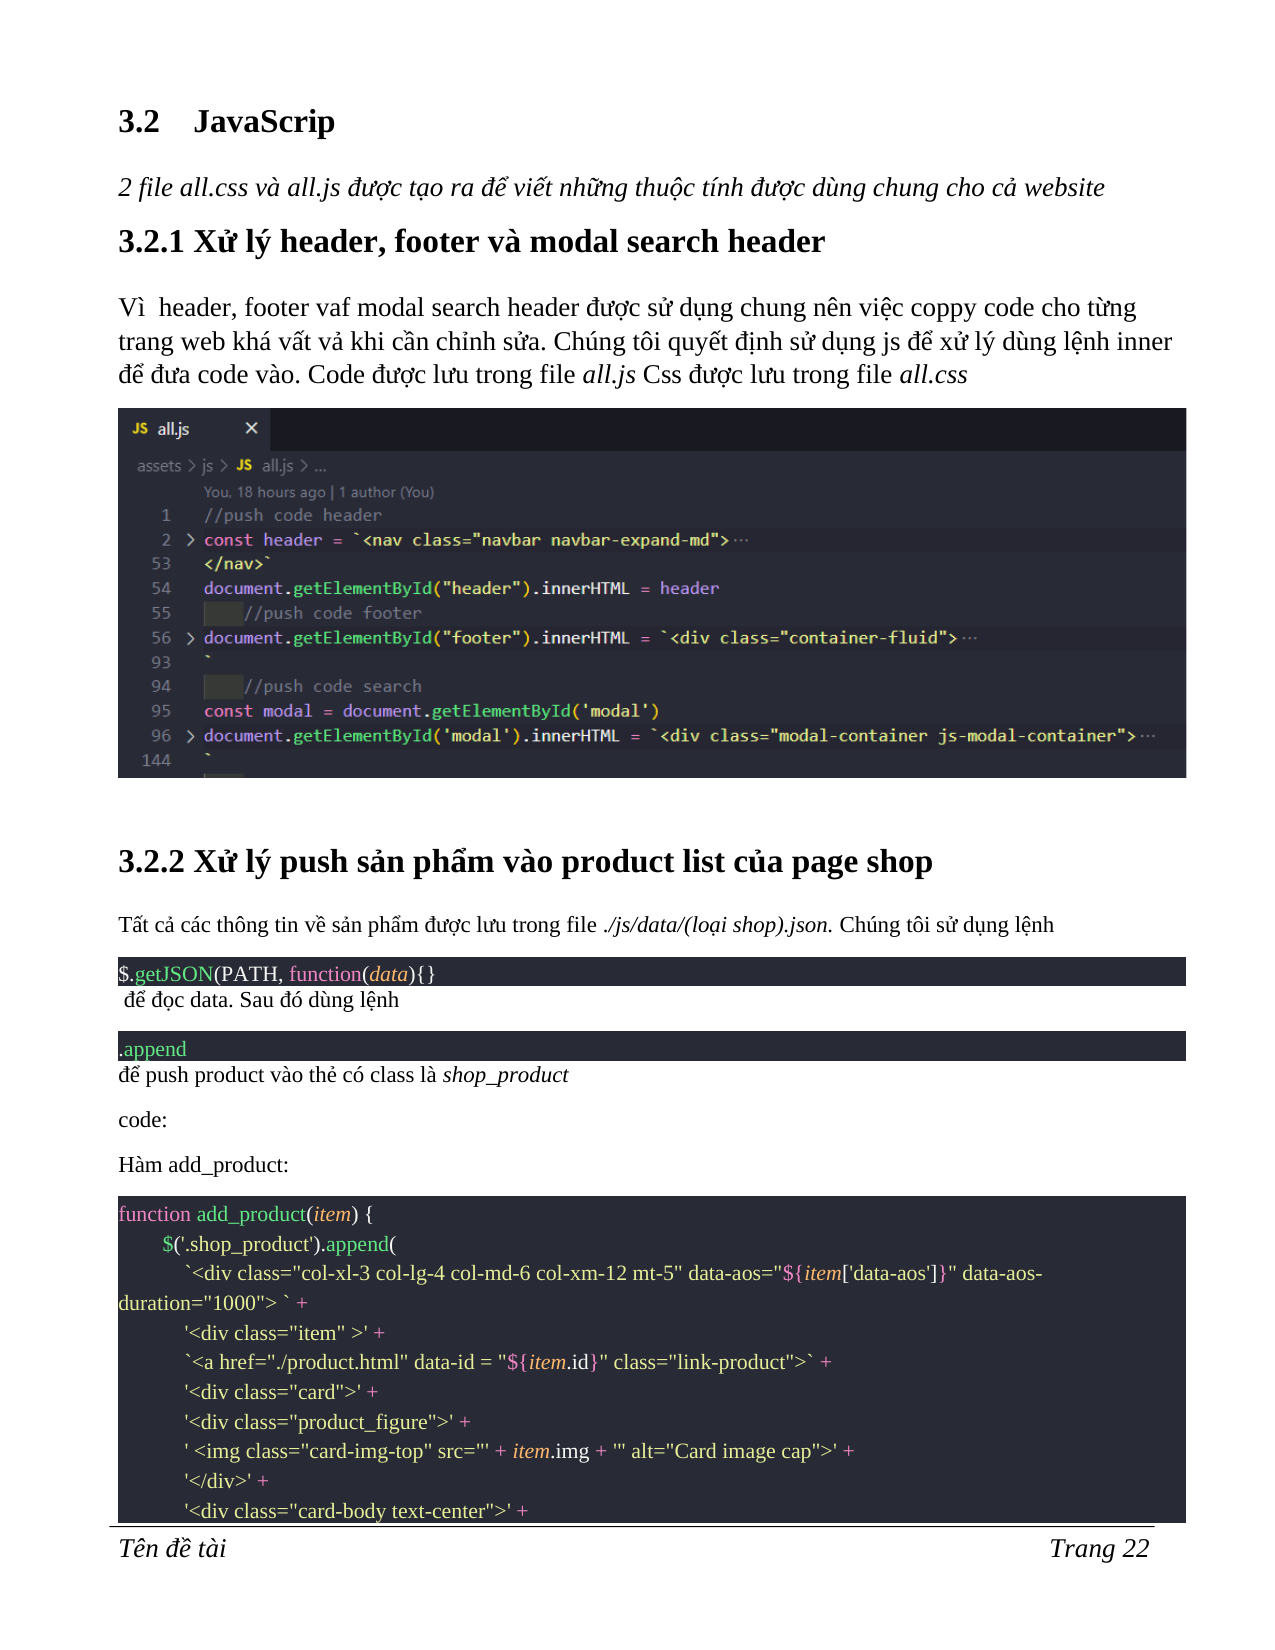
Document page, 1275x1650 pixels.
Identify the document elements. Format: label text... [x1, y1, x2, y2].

text để push product vào thẻ có class là shop_product [118, 1061, 1186, 1087]
text $.getJSON(PATH, function(data){} [118, 957, 1186, 986]
text code: [118, 1106, 1186, 1132]
text '</div>' + [118, 1463, 1186, 1493]
subtitle Xử lý push sản phẩm vào product list của page shop [118, 841, 1186, 880]
text .append [118, 1031, 1186, 1061]
picture [118, 408, 1187, 778]
text 2 file all.css và all.js được tạo ra để viết những thuộc tính được dùng chung cho cả website [118, 171, 1186, 202]
subtitle Xử lý header, footer và modal search header [118, 221, 1186, 260]
text '<div class="product_figure">' + [118, 1404, 1186, 1434]
text Tất cả các thông tin về sản phẩm được lưu trong file ./js/data/(loại shop).json. Chúng tôi sử dụng lệnh [118, 911, 1186, 938]
text $('.shop_product').append( [118, 1226, 1186, 1256]
text function add_product(item) { [118, 1196, 1186, 1226]
text '<div class="card-body text-center">' + [118, 1493, 1186, 1523]
text `<div class="col-xl-3 col-lg-4 col-md-6 col-xm-12 mt-5" data-aos="${item['data-aos']}" data-aos-duration="1000"> ` + [118, 1256, 1186, 1315]
text để đọc data. Sau đó dùng lệnh [118, 986, 1186, 1013]
text Vì header, footer vaf modal search header được sử dụng chung nên việc coppy code cho từng trang web khá vất vả khi cần chỉnh sửa. Chúng tôi quyết định sử dụng js để xử lý dùng lệnh inner để đưa code vào. Code được lưu trong file all.js Css được lưu trong file all.css [118, 291, 1186, 389]
text `<a href="./product.html" data-id = "${item.id}" class="link-product">` + [118, 1345, 1186, 1374]
text '<div class="card">' + [118, 1374, 1186, 1404]
text Hàm add_product: [118, 1151, 1186, 1178]
text ' <img class="card-img-top" src="' + item.img + '" alt="Card image cap">' + [118, 1434, 1186, 1463]
text '<div class="item" >' + [118, 1315, 1186, 1345]
subtitle JavaScrip [118, 101, 1186, 139]
